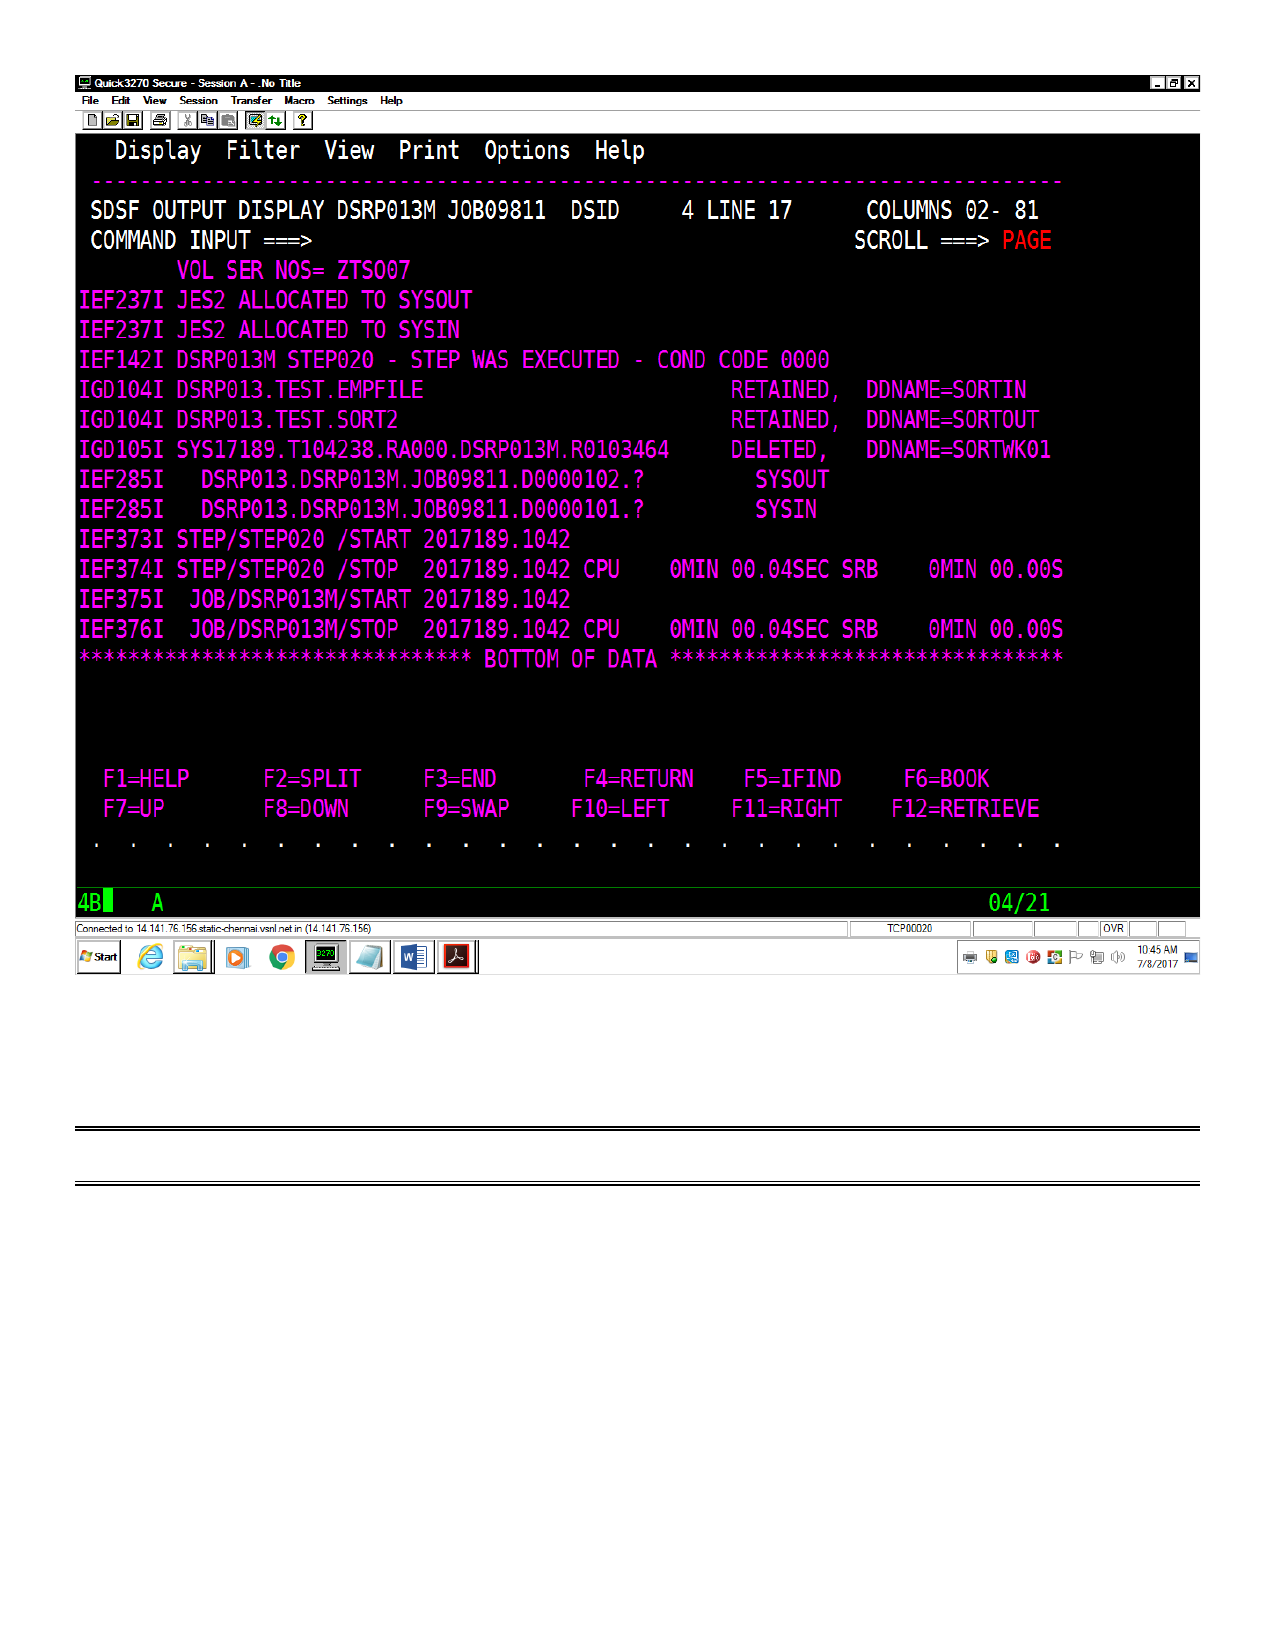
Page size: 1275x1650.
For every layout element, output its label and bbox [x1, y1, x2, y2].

picture [75, 75, 1200, 975]
